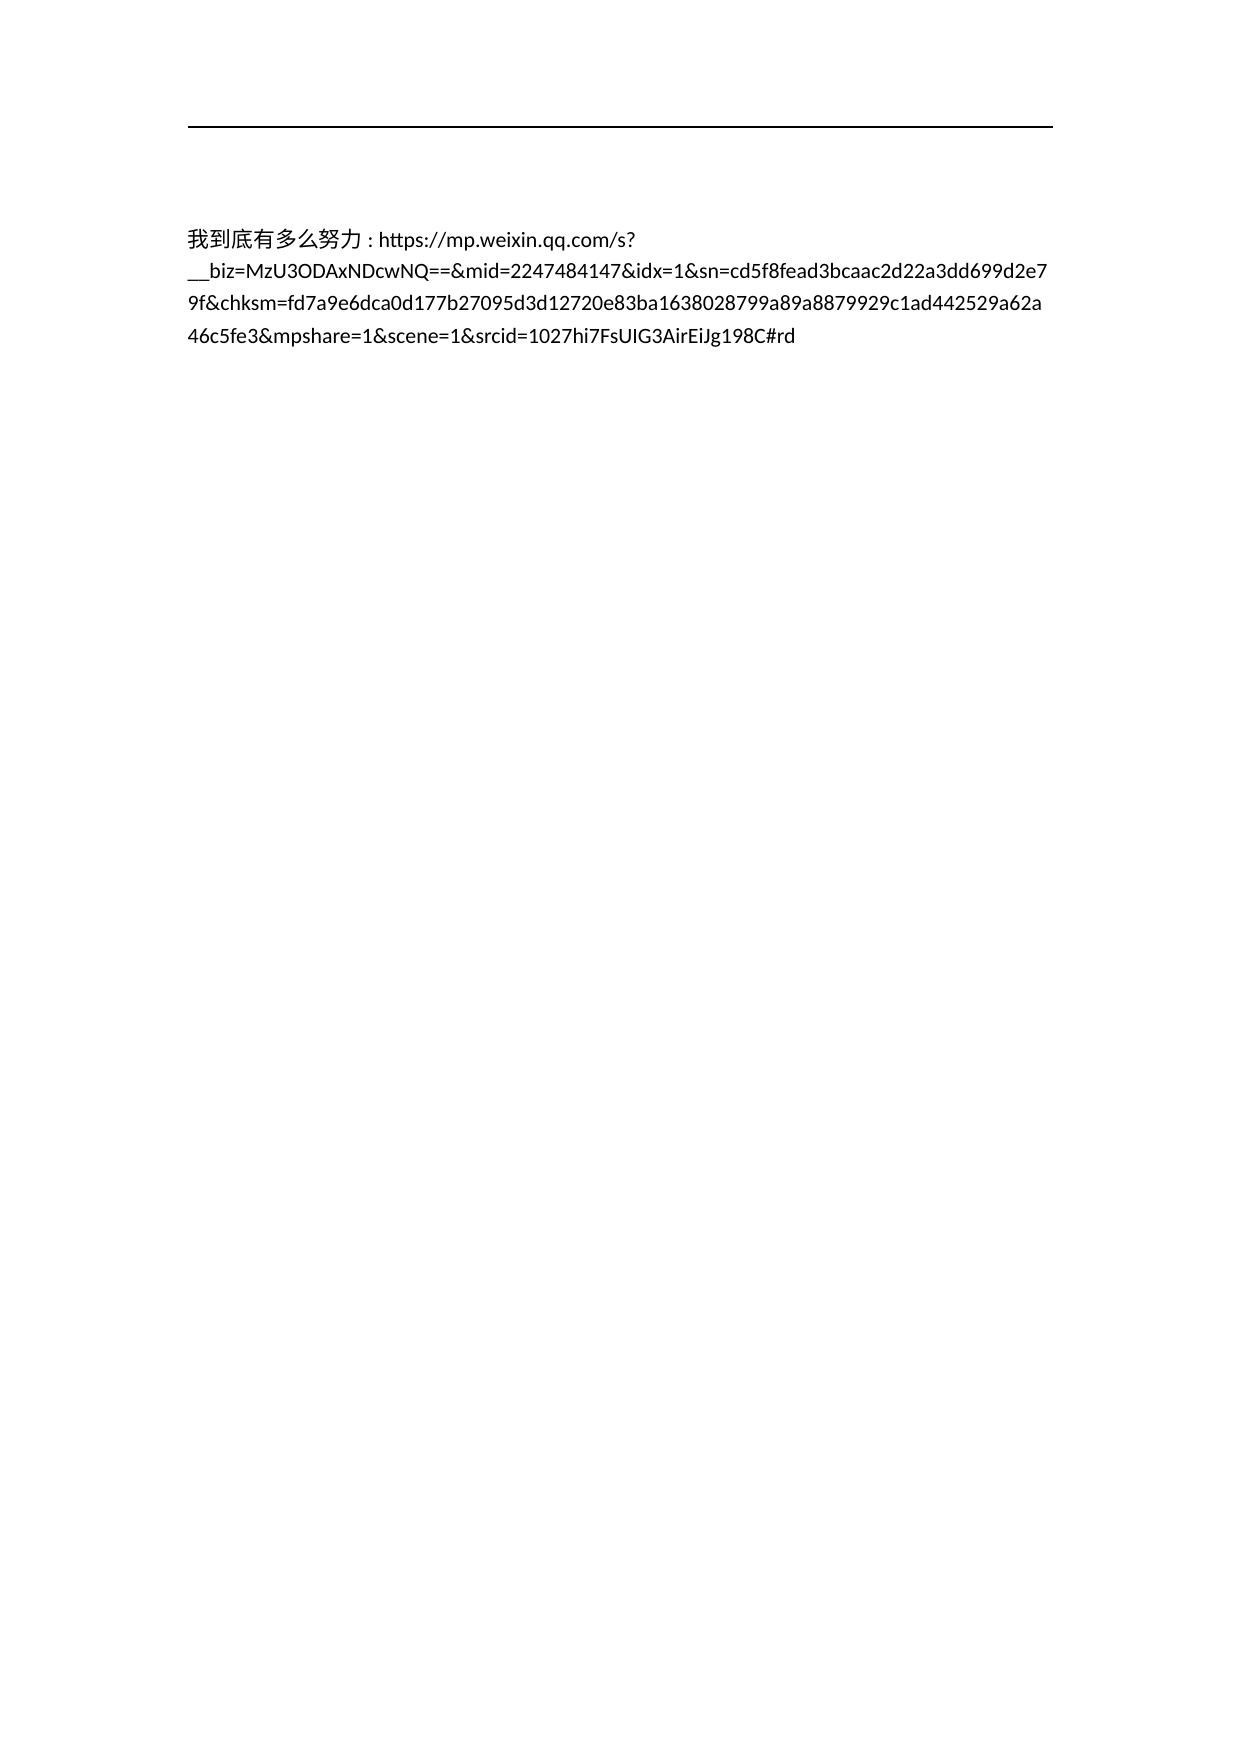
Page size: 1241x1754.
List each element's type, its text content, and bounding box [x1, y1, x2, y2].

text 我到底有多么努力 : https://mp.weixin.qq.com/s?__biz=MzU3ODAxNDcwNQ==&mid=2247484147&idx=1&sn=cd5f8fead3bcaac2d22a3dd699d2e79f&chksm=fd7a9e6dca0d177b27095d3d12720e83ba1638028799a89a8879929c1ad442529a62a46c5fe3&mpshare=1&scene=1&srcid=1027hi7FsUIG3AirEiJg198C#rd [187, 221, 1053, 351]
